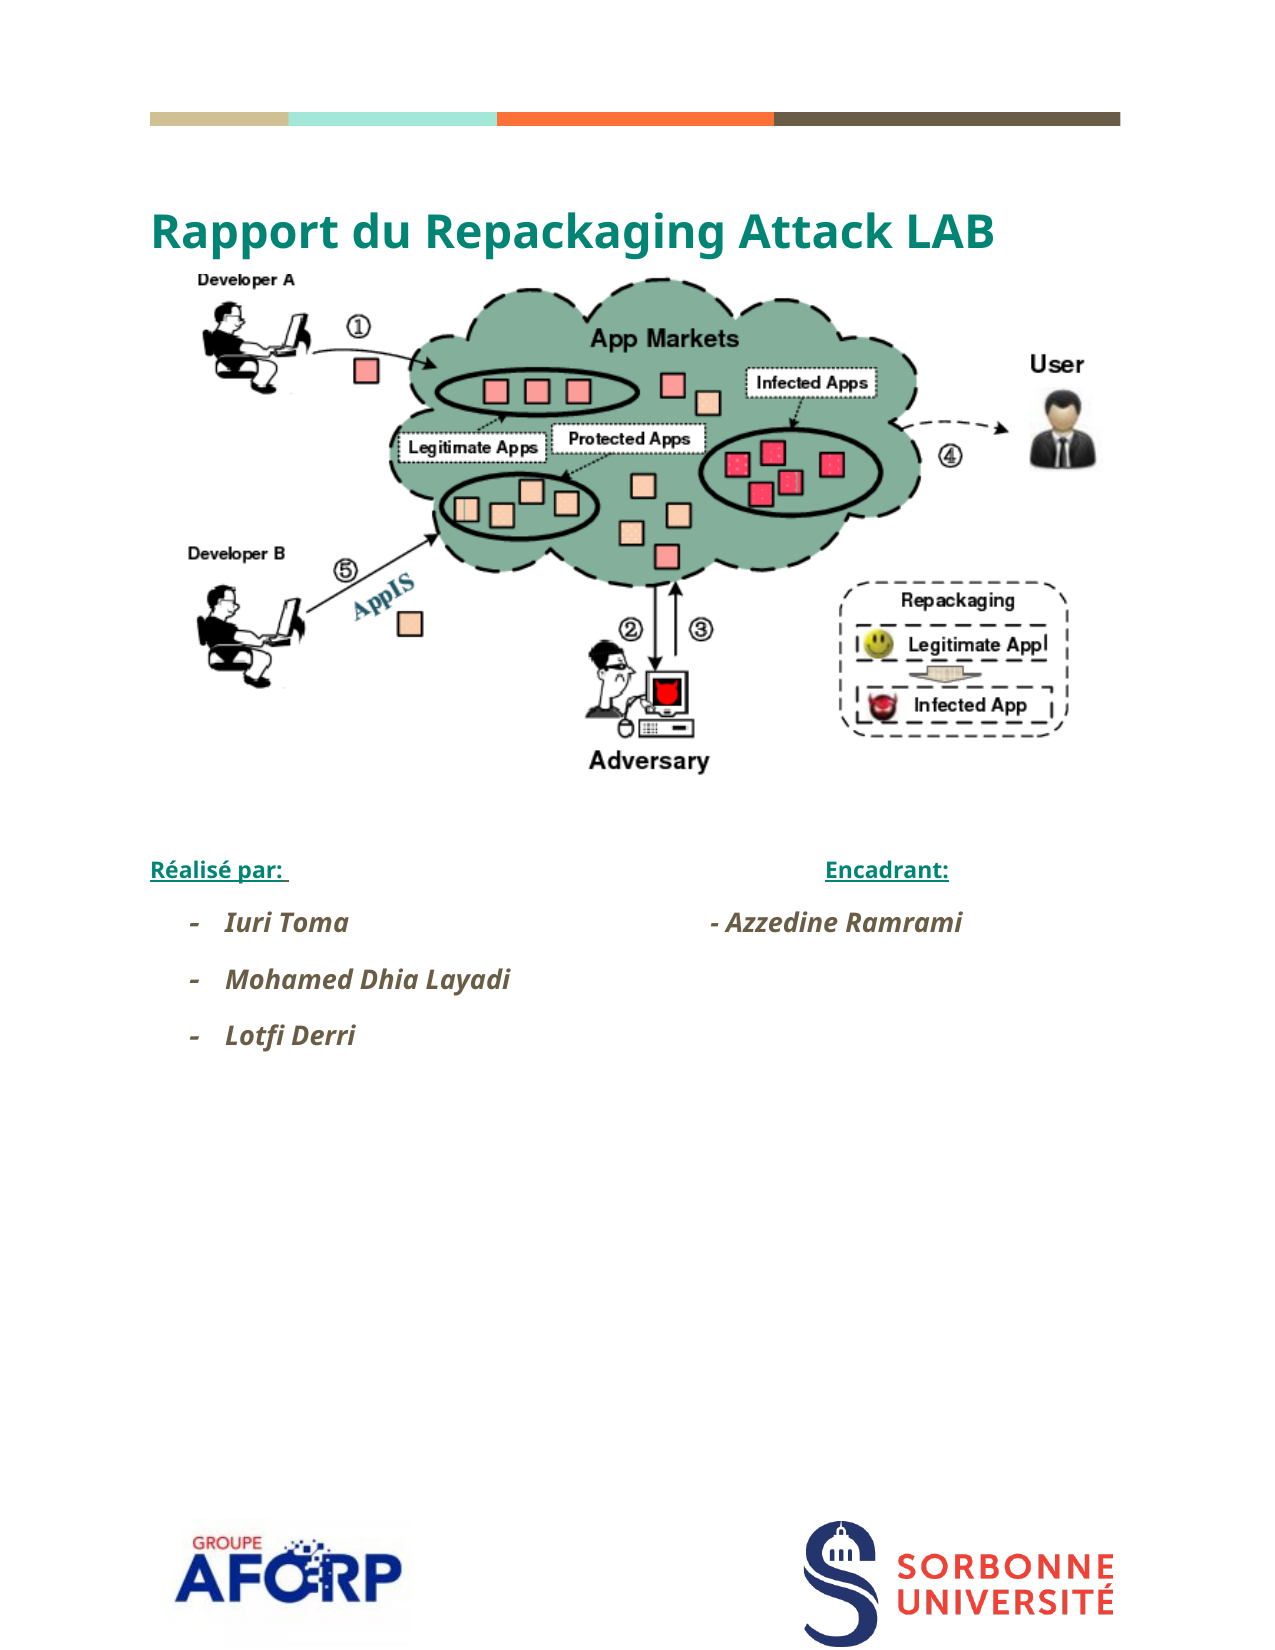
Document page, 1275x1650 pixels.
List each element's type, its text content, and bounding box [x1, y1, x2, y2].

title Rapport du Repackaging Attack LAB [150, 198, 1125, 262]
picture [162, 1518, 412, 1647]
text Réalisé par: Encadrant: [150, 853, 1125, 885]
picture [150, 112, 1121, 126]
list Mohamed Dhia Layadi [187, 960, 1125, 997]
list Iuri Toma - Azzedine Ramrami [187, 903, 1125, 940]
picture [803, 1521, 1113, 1647]
list Lotfi Derri [187, 1017, 1125, 1054]
picture [150, 274, 1125, 785]
